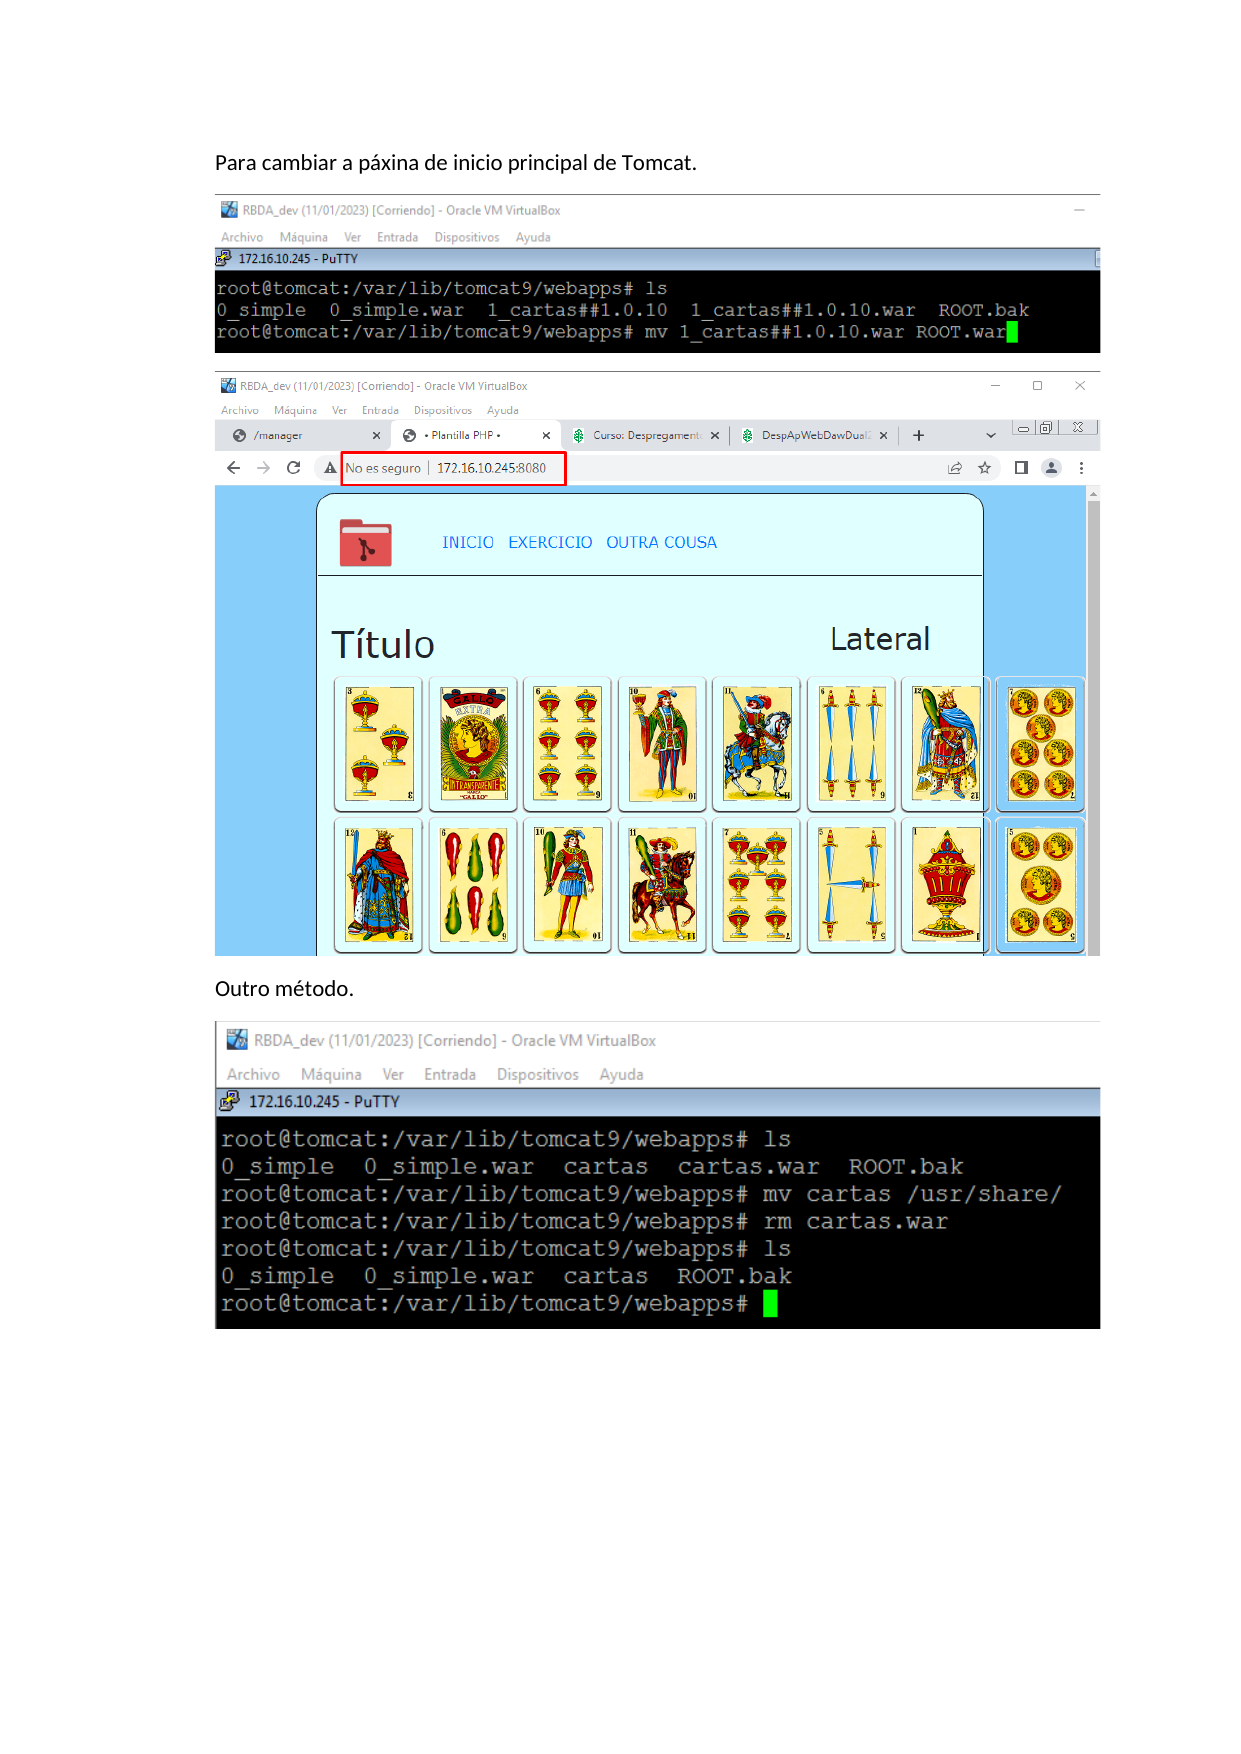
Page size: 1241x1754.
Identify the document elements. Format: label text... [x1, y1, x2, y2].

picture [214, 194, 1101, 353]
text Para cambiar a páxina de inicio principal de Tomcat. [215, 148, 1063, 176]
text Outro método. [215, 974, 1063, 1002]
picture [214, 1021, 1101, 1329]
picture [214, 371, 1101, 956]
